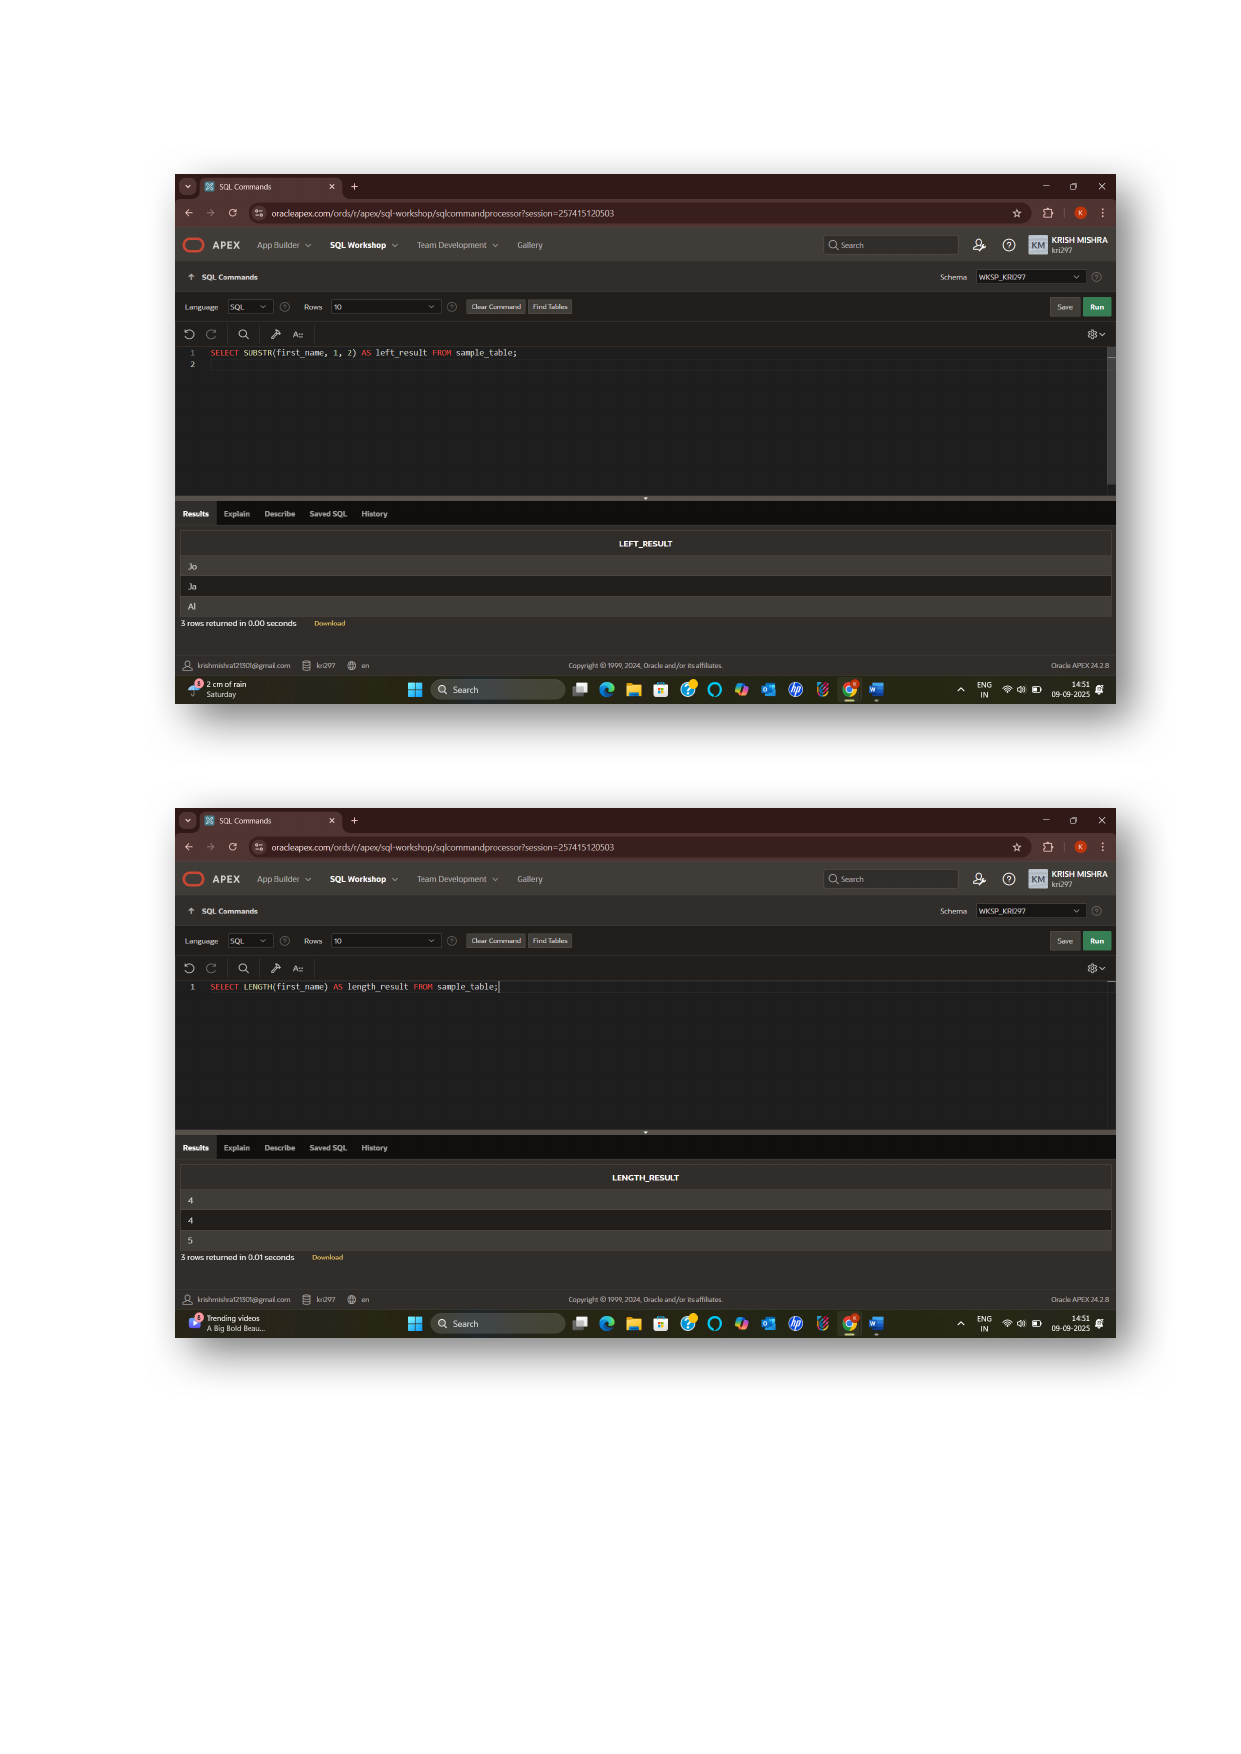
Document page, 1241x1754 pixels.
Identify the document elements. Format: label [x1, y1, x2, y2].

picture [175, 808, 1116, 1338]
picture [175, 174, 1116, 704]
